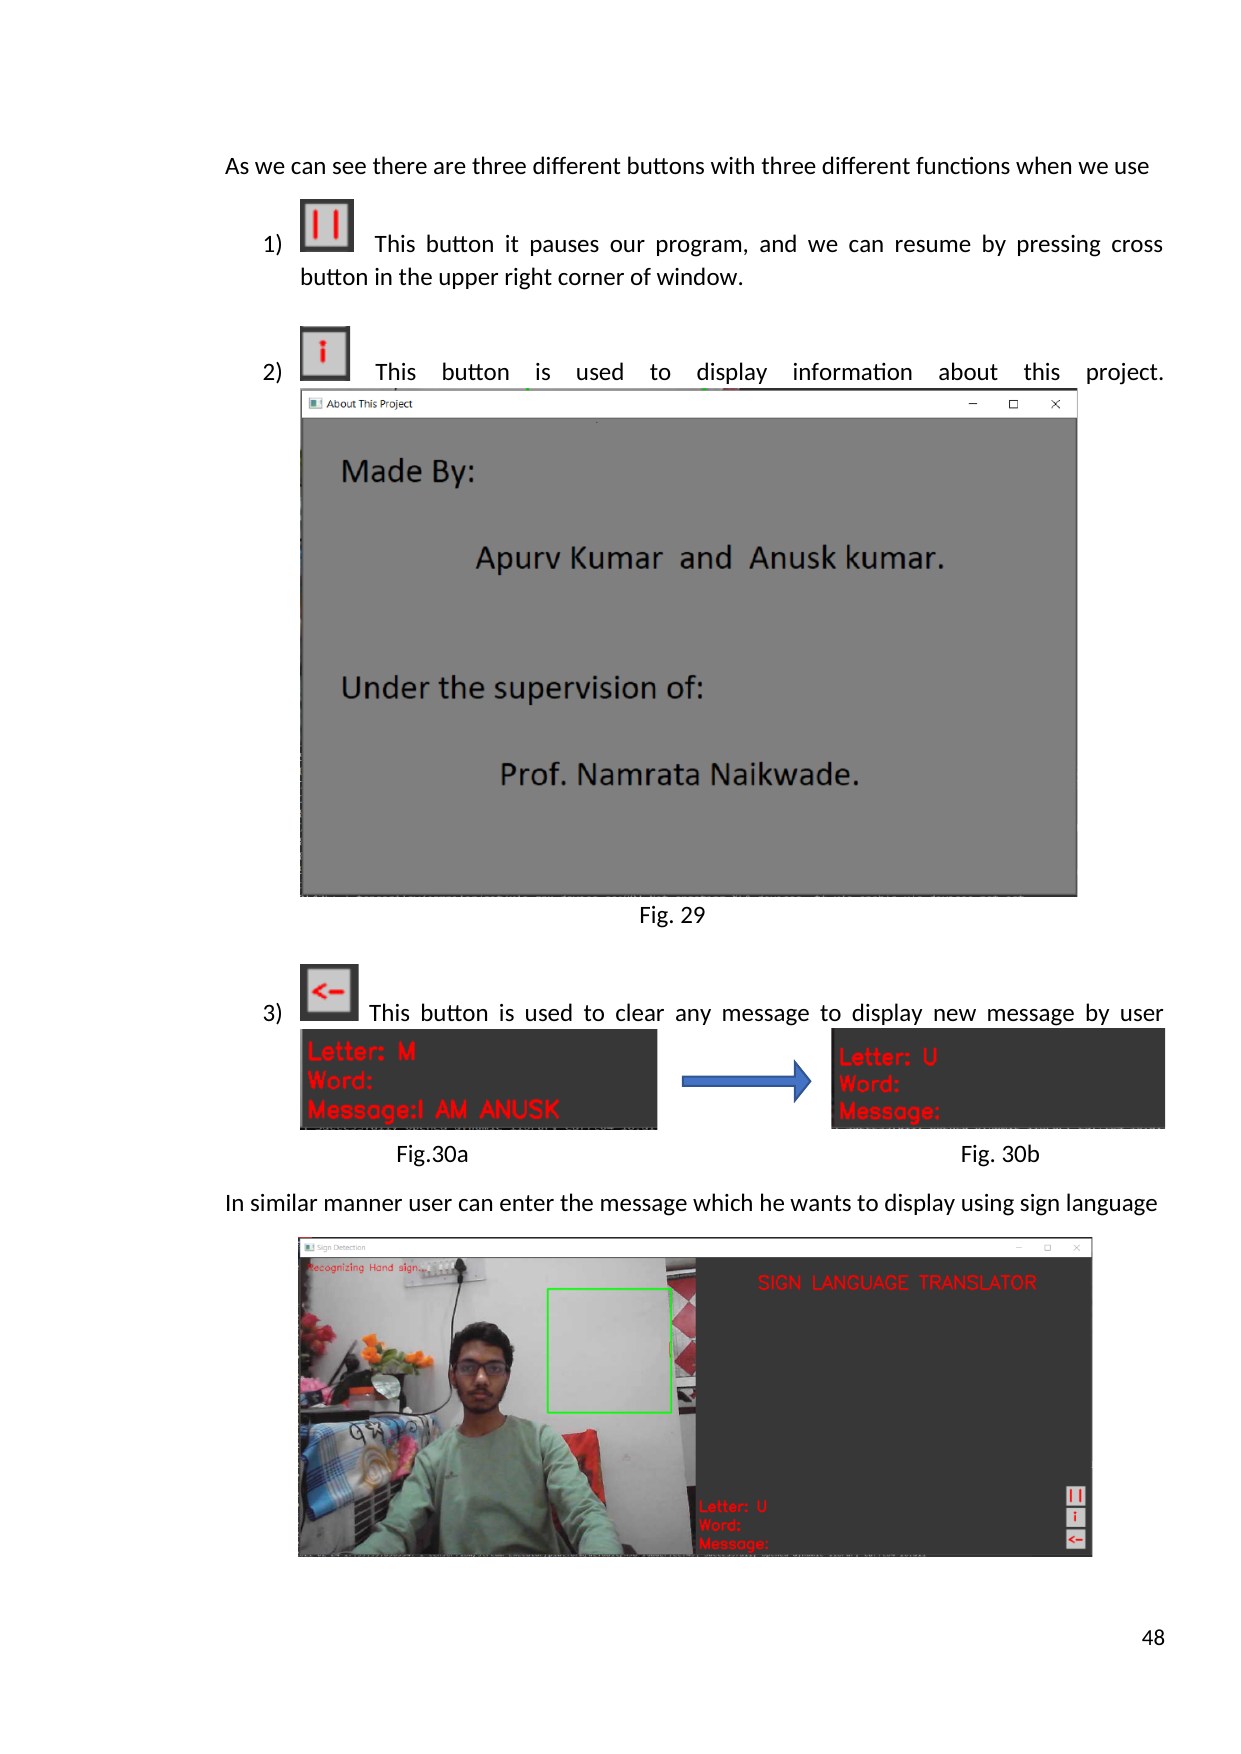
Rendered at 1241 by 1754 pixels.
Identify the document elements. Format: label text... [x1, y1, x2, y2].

text As we can see there are three different buttons with three different functions when we use [225, 150, 1165, 181]
picture [831, 1028, 1166, 1129]
list Fig. 29 [300, 899, 1165, 929]
picture [300, 1029, 658, 1130]
picture [300, 199, 354, 252]
picture [300, 388, 1078, 897]
text In similar manner user can enter the message which he wants to display using sign language [225, 1188, 1165, 1218]
picture [300, 326, 350, 381]
picture [300, 964, 359, 1021]
list This button it pauses our program, and we can resume by pressing cross button in the upper right corner of window. [262, 199, 1165, 291]
list Fig.30a Fig. 30b [300, 1138, 1165, 1168]
picture [298, 1237, 1093, 1557]
